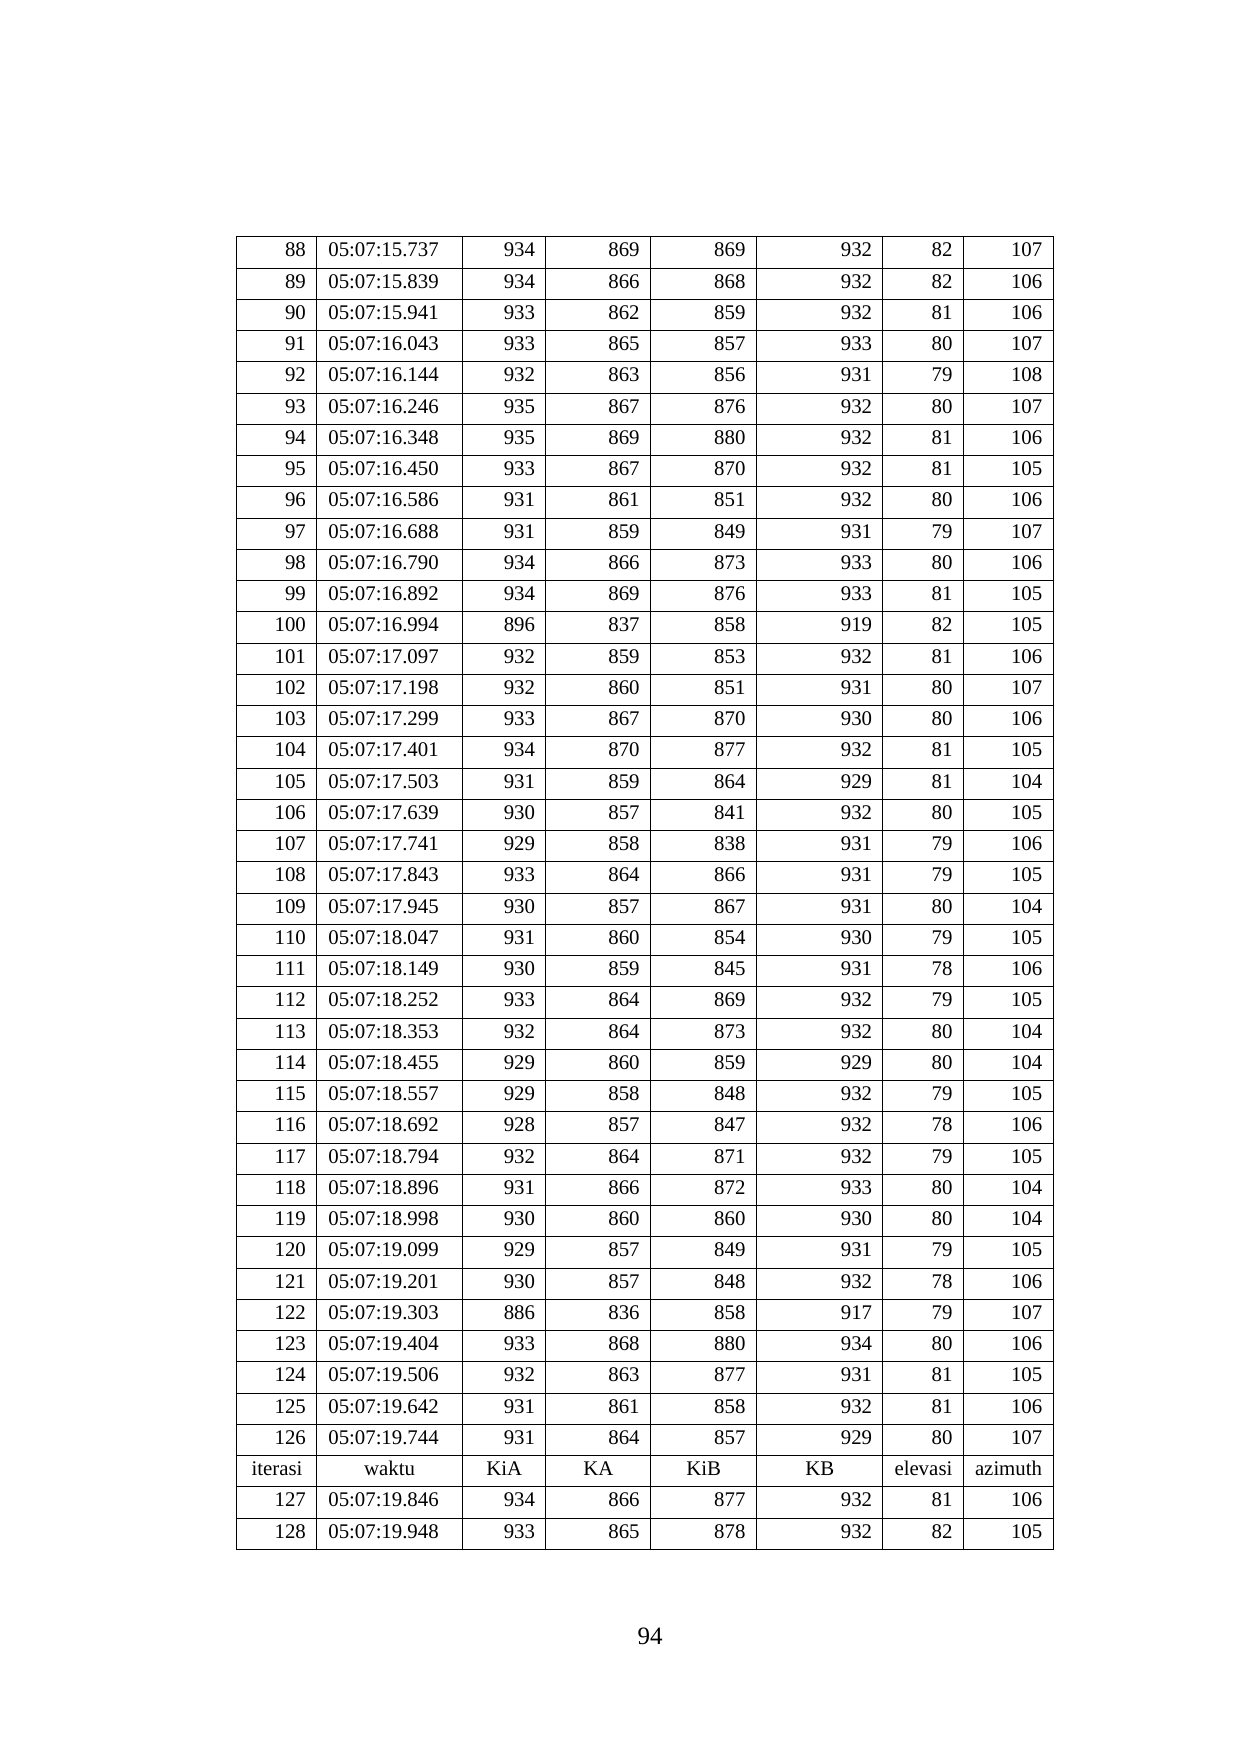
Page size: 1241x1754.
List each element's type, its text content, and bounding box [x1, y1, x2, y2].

table_cell 105 [964, 1237, 1053, 1267]
table_cell 931 [757, 675, 882, 705]
table_cell 848 [651, 1081, 756, 1111]
table_cell 80 [883, 1019, 963, 1049]
table_cell 931 [463, 1394, 545, 1424]
table_cell 869 [651, 237, 756, 267]
table_cell 118 [237, 1175, 316, 1205]
table_cell iterasi [237, 1456, 316, 1486]
table_cell 932 [757, 1019, 882, 1049]
table_cell 80 [883, 1331, 963, 1361]
table_cell 127 [237, 1487, 316, 1517]
table_cell 05:07:19.846 [317, 1487, 462, 1517]
table_cell 79 [883, 831, 963, 861]
table_cell 99 [237, 581, 316, 611]
table_cell 859 [546, 519, 650, 549]
table_cell 848 [651, 1269, 756, 1299]
table_cell 107 [964, 519, 1053, 549]
table_cell 896 [463, 612, 545, 642]
table_cell 80 [883, 331, 963, 361]
table_cell elevasi [883, 1456, 963, 1486]
table_cell 931 [757, 831, 882, 861]
table_cell 933 [463, 987, 545, 1017]
table_cell 934 [463, 550, 545, 580]
table_cell 81 [883, 1362, 963, 1392]
table_cell 851 [651, 487, 756, 517]
table_cell 886 [463, 1300, 545, 1330]
table_cell 81 [883, 581, 963, 611]
table_cell 116 [237, 1112, 316, 1142]
table_cell 106 [237, 800, 316, 830]
table_cell 106 [964, 300, 1053, 330]
table_cell 05:07:19.506 [317, 1362, 462, 1392]
table_cell 932 [757, 269, 882, 299]
table_cell 847 [651, 1112, 756, 1142]
table_cell 105 [964, 1144, 1053, 1174]
table_cell 857 [546, 800, 650, 830]
table_cell 933 [463, 331, 545, 361]
table_cell 857 [651, 331, 756, 361]
table_cell 917 [757, 1300, 882, 1330]
table_cell 859 [546, 644, 650, 674]
table_cell 104 [237, 737, 316, 767]
table_cell 106 [964, 1487, 1053, 1517]
table_cell 933 [463, 300, 545, 330]
table_cell 859 [546, 769, 650, 799]
table_cell 867 [546, 706, 650, 736]
table_cell 863 [546, 1362, 650, 1392]
table_cell 870 [651, 456, 756, 486]
table_cell 867 [651, 894, 756, 924]
table_cell 931 [463, 769, 545, 799]
table_cell 05:07:19.404 [317, 1331, 462, 1361]
table_cell 851 [651, 675, 756, 705]
table_cell 117 [237, 1144, 316, 1174]
table_cell 929 [463, 831, 545, 861]
table_cell 931 [463, 925, 545, 955]
table_cell 932 [757, 1519, 882, 1549]
table_cell 865 [546, 1519, 650, 1549]
table_cell 869 [546, 425, 650, 455]
table_cell 932 [757, 1487, 882, 1517]
table_cell 79 [883, 987, 963, 1017]
table_cell 05:07:18.896 [317, 1175, 462, 1205]
table_cell 931 [463, 1425, 545, 1455]
table_cell 106 [964, 1394, 1053, 1424]
table_cell 106 [964, 487, 1053, 517]
table_cell 79 [883, 519, 963, 549]
table_cell 930 [463, 956, 545, 986]
table_cell 05:07:16.043 [317, 331, 462, 361]
table_cell 05:07:16.892 [317, 581, 462, 611]
table_cell 113 [237, 1019, 316, 1049]
table_cell 863 [546, 362, 650, 392]
table_cell 838 [651, 831, 756, 861]
table_cell 80 [883, 675, 963, 705]
table_cell 107 [964, 1425, 1053, 1455]
table_cell 122 [237, 1300, 316, 1330]
table_cell 928 [463, 1112, 545, 1142]
table_cell 93 [237, 394, 316, 424]
table_cell 126 [237, 1425, 316, 1455]
table_cell KiA [463, 1456, 545, 1486]
table_cell 867 [546, 456, 650, 486]
table_cell 120 [237, 1237, 316, 1267]
table_cell 858 [546, 1081, 650, 1111]
table_cell 930 [463, 894, 545, 924]
table_cell 79 [883, 1081, 963, 1111]
table_cell 857 [651, 1425, 756, 1455]
table_cell 105 [964, 581, 1053, 611]
table_cell 05:07:15.839 [317, 269, 462, 299]
table_cell 79 [883, 1300, 963, 1330]
table_cell 05:07:18.998 [317, 1206, 462, 1236]
table_cell 110 [237, 925, 316, 955]
table_cell 05:07:17.401 [317, 737, 462, 767]
table_cell 932 [757, 425, 882, 455]
table_cell 860 [651, 1206, 756, 1236]
table_cell 103 [237, 706, 316, 736]
table_cell 857 [546, 1112, 650, 1142]
table_cell 934 [463, 581, 545, 611]
table_cell 05:07:16.790 [317, 550, 462, 580]
table_cell 115 [237, 1081, 316, 1111]
table_cell 860 [546, 1206, 650, 1236]
table_cell 859 [546, 956, 650, 986]
table_cell 933 [463, 456, 545, 486]
table_cell 931 [757, 519, 882, 549]
table_cell 81 [883, 644, 963, 674]
table_cell 873 [651, 550, 756, 580]
table_cell 861 [546, 487, 650, 517]
table_cell 91 [237, 331, 316, 361]
table_cell 81 [883, 456, 963, 486]
table_cell 932 [757, 1269, 882, 1299]
table_cell 858 [651, 612, 756, 642]
table_cell 864 [546, 862, 650, 892]
table_cell 05:07:18.252 [317, 987, 462, 1017]
table_cell 05:07:18.692 [317, 1112, 462, 1142]
table_cell 79 [883, 1237, 963, 1267]
table_cell 78 [883, 1269, 963, 1299]
table_cell 81 [883, 1487, 963, 1517]
table_cell 105 [964, 800, 1053, 830]
table_cell 05:07:18.794 [317, 1144, 462, 1174]
table_cell 932 [463, 675, 545, 705]
table_cell 05:07:19.642 [317, 1394, 462, 1424]
table_cell 869 [546, 237, 650, 267]
table_cell 98 [237, 550, 316, 580]
table_cell 933 [757, 331, 882, 361]
table_cell 853 [651, 644, 756, 674]
table_cell 101 [237, 644, 316, 674]
table_cell 932 [463, 1019, 545, 1049]
table_cell 78 [883, 956, 963, 986]
table_cell waktu [317, 1456, 462, 1486]
table_cell KiB [651, 1456, 756, 1486]
table_cell 80 [883, 394, 963, 424]
table_cell 860 [546, 1050, 650, 1080]
table_cell 867 [546, 394, 650, 424]
table_cell 929 [463, 1081, 545, 1111]
table_cell 105 [964, 1362, 1053, 1392]
table_cell 854 [651, 925, 756, 955]
table_cell 932 [757, 300, 882, 330]
table_cell 930 [757, 706, 882, 736]
table_cell 81 [883, 769, 963, 799]
table_cell 931 [757, 1362, 882, 1392]
table_cell 858 [651, 1300, 756, 1330]
table_cell 935 [463, 394, 545, 424]
table_cell 107 [964, 237, 1053, 267]
table_cell 80 [883, 1050, 963, 1080]
table_cell 105 [964, 1519, 1053, 1549]
table_cell 871 [651, 1144, 756, 1174]
table_cell 106 [964, 269, 1053, 299]
table_cell 849 [651, 519, 756, 549]
table_cell 930 [463, 1206, 545, 1236]
table_cell 05:07:17.741 [317, 831, 462, 861]
table_cell 106 [964, 1112, 1053, 1142]
table_cell 05:07:19.303 [317, 1300, 462, 1330]
table_cell 05:07:16.688 [317, 519, 462, 549]
table_cell 95 [237, 456, 316, 486]
table_cell 931 [463, 487, 545, 517]
table_cell 929 [757, 769, 882, 799]
table_cell 877 [651, 1487, 756, 1517]
table_cell 05:07:18.149 [317, 956, 462, 986]
table_cell 107 [964, 331, 1053, 361]
table_cell 105 [964, 737, 1053, 767]
table_cell 05:07:18.047 [317, 925, 462, 955]
table_cell 88 [237, 237, 316, 267]
table_cell 864 [546, 987, 650, 1017]
table_cell 05:07:16.994 [317, 612, 462, 642]
table_cell 109 [237, 894, 316, 924]
table_cell 05:07:16.348 [317, 425, 462, 455]
table_cell 872 [651, 1175, 756, 1205]
table_cell 105 [964, 987, 1053, 1017]
table_cell 932 [757, 394, 882, 424]
table_cell 933 [757, 550, 882, 580]
table_cell 105 [964, 925, 1053, 955]
table_cell 105 [964, 1081, 1053, 1111]
table_cell 932 [463, 362, 545, 392]
table_cell 100 [237, 612, 316, 642]
table_cell 932 [757, 1394, 882, 1424]
table_cell 97 [237, 519, 316, 549]
table_cell 931 [463, 519, 545, 549]
table_cell 932 [757, 1144, 882, 1174]
table_cell 05:07:15.941 [317, 300, 462, 330]
table_cell 107 [964, 675, 1053, 705]
table_cell 878 [651, 1519, 756, 1549]
table_cell 933 [757, 1175, 882, 1205]
table_cell 934 [463, 237, 545, 267]
table_cell 933 [757, 581, 882, 611]
table_cell 931 [757, 862, 882, 892]
table_cell 107 [964, 394, 1053, 424]
table_cell 05:07:19.948 [317, 1519, 462, 1549]
table_cell 862 [546, 300, 650, 330]
table_cell 929 [463, 1050, 545, 1080]
table_cell 125 [237, 1394, 316, 1424]
table_cell KB [757, 1456, 882, 1486]
table_cell 80 [883, 894, 963, 924]
table_cell 876 [651, 394, 756, 424]
table_cell 931 [757, 1237, 882, 1267]
table_cell 869 [651, 987, 756, 1017]
table_cell 05:07:19.099 [317, 1237, 462, 1267]
table_cell 123 [237, 1331, 316, 1361]
table_cell 868 [546, 1331, 650, 1361]
table_cell 864 [546, 1019, 650, 1049]
table_cell 05:07:19.201 [317, 1269, 462, 1299]
table_cell 80 [883, 487, 963, 517]
table_cell 05:07:16.586 [317, 487, 462, 517]
table_cell 111 [237, 956, 316, 986]
table_cell 849 [651, 1237, 756, 1267]
table_cell 934 [463, 1487, 545, 1517]
table_cell 933 [463, 1331, 545, 1361]
table_cell 929 [757, 1425, 882, 1455]
table_cell 106 [964, 956, 1053, 986]
table_cell 107 [237, 831, 316, 861]
table_cell 05:07:17.198 [317, 675, 462, 705]
table_cell 05:07:17.097 [317, 644, 462, 674]
table_cell 932 [757, 487, 882, 517]
table_cell 80 [883, 1425, 963, 1455]
table_cell 866 [546, 269, 650, 299]
table_cell 919 [757, 612, 882, 642]
table_cell 860 [546, 675, 650, 705]
table_cell 880 [651, 425, 756, 455]
table_cell 864 [546, 1425, 650, 1455]
table_cell 82 [883, 612, 963, 642]
table_cell 79 [883, 1144, 963, 1174]
table_cell 89 [237, 269, 316, 299]
table_cell 106 [964, 1269, 1053, 1299]
table_cell 81 [883, 300, 963, 330]
table_cell 102 [237, 675, 316, 705]
table_cell 869 [546, 581, 650, 611]
table_cell 929 [757, 1050, 882, 1080]
table_cell 856 [651, 362, 756, 392]
table_cell 128 [237, 1519, 316, 1549]
table_cell 05:07:16.144 [317, 362, 462, 392]
table_cell 873 [651, 1019, 756, 1049]
table_cell 857 [546, 1237, 650, 1267]
table_cell 05:07:17.299 [317, 706, 462, 736]
table_cell 861 [546, 1394, 650, 1424]
table_cell 932 [757, 1112, 882, 1142]
table_cell 858 [546, 831, 650, 861]
table_cell 106 [964, 1331, 1053, 1361]
table_cell 119 [237, 1206, 316, 1236]
table_cell 94 [237, 425, 316, 455]
table_cell 104 [964, 769, 1053, 799]
table_cell 104 [964, 1050, 1053, 1080]
table_cell 932 [757, 237, 882, 267]
table_cell 92 [237, 362, 316, 392]
table_cell 859 [651, 300, 756, 330]
table_cell 05:07:18.557 [317, 1081, 462, 1111]
table_cell 932 [757, 800, 882, 830]
table_cell 104 [964, 1206, 1053, 1236]
table_cell 96 [237, 487, 316, 517]
table_cell 80 [883, 706, 963, 736]
table_cell 112 [237, 987, 316, 1017]
table_cell 90 [237, 300, 316, 330]
table_cell 81 [883, 425, 963, 455]
table_cell 105 [237, 769, 316, 799]
table_cell 880 [651, 1331, 756, 1361]
table_cell 931 [757, 894, 882, 924]
table_cell 81 [883, 1394, 963, 1424]
table_cell 837 [546, 612, 650, 642]
table_cell 864 [651, 769, 756, 799]
table_cell 105 [964, 456, 1053, 486]
table_cell 108 [964, 362, 1053, 392]
table_cell 05:07:16.450 [317, 456, 462, 486]
table_cell 82 [883, 237, 963, 267]
table_cell 05:07:15.737 [317, 237, 462, 267]
table_cell 82 [883, 1519, 963, 1549]
table_cell 121 [237, 1269, 316, 1299]
table_cell 930 [463, 1269, 545, 1299]
table_cell 933 [463, 706, 545, 736]
table_cell 81 [883, 737, 963, 767]
table_cell 866 [546, 550, 650, 580]
table_cell 876 [651, 581, 756, 611]
table_cell 933 [463, 1519, 545, 1549]
table_cell 05:07:18.353 [317, 1019, 462, 1049]
table_cell 79 [883, 362, 963, 392]
table_cell 933 [463, 862, 545, 892]
table_cell 932 [757, 987, 882, 1017]
table_cell 932 [757, 737, 882, 767]
table_cell 05:07:17.503 [317, 769, 462, 799]
table_cell 865 [546, 331, 650, 361]
table_cell 105 [964, 612, 1053, 642]
table_cell 107 [964, 1300, 1053, 1330]
table_cell 929 [463, 1237, 545, 1267]
table_cell 05:07:19.744 [317, 1425, 462, 1455]
table_cell 934 [757, 1331, 882, 1361]
table_cell 859 [651, 1050, 756, 1080]
table_cell 877 [651, 1362, 756, 1392]
table_cell 858 [651, 1394, 756, 1424]
table_cell 79 [883, 925, 963, 955]
table_cell 860 [546, 925, 650, 955]
table_cell 114 [237, 1050, 316, 1080]
table_cell 79 [883, 862, 963, 892]
table_cell 935 [463, 425, 545, 455]
table_cell KA [546, 1456, 650, 1486]
table_cell 845 [651, 956, 756, 986]
table_cell 05:07:16.246 [317, 394, 462, 424]
table_cell 80 [883, 1206, 963, 1236]
table_cell 931 [757, 362, 882, 392]
table_cell 05:07:17.945 [317, 894, 462, 924]
table_cell 108 [237, 862, 316, 892]
table_cell 934 [463, 737, 545, 767]
table_cell 857 [546, 894, 650, 924]
table_cell 931 [463, 1175, 545, 1205]
table_cell 841 [651, 800, 756, 830]
table_cell 932 [757, 1081, 882, 1111]
table_cell 106 [964, 706, 1053, 736]
table_cell 106 [964, 831, 1053, 861]
table_cell 932 [463, 644, 545, 674]
table_cell 930 [463, 800, 545, 830]
table_cell 124 [237, 1362, 316, 1392]
table_cell 866 [546, 1487, 650, 1517]
table_cell 932 [463, 1144, 545, 1174]
table_cell 105 [964, 862, 1053, 892]
table_cell 104 [964, 1019, 1053, 1049]
table_cell 78 [883, 1112, 963, 1142]
table_cell 934 [463, 269, 545, 299]
table_cell 931 [757, 956, 882, 986]
table_cell 930 [757, 925, 882, 955]
table_cell 932 [463, 1362, 545, 1392]
table_cell 05:07:18.455 [317, 1050, 462, 1080]
table_cell 870 [546, 737, 650, 767]
table_cell 866 [651, 862, 756, 892]
table_cell 05:07:17.639 [317, 800, 462, 830]
table_cell 80 [883, 550, 963, 580]
table_cell 106 [964, 644, 1053, 674]
table_cell 106 [964, 550, 1053, 580]
table_cell 866 [546, 1175, 650, 1205]
table_cell 932 [757, 456, 882, 486]
table_cell 864 [546, 1144, 650, 1174]
table_cell 104 [964, 894, 1053, 924]
table_cell 104 [964, 1175, 1053, 1205]
table_cell 82 [883, 269, 963, 299]
table_cell 106 [964, 425, 1053, 455]
table_cell 836 [546, 1300, 650, 1330]
table_cell 932 [757, 644, 882, 674]
table_cell azimuth [964, 1456, 1053, 1486]
table_cell 80 [883, 1175, 963, 1205]
table_cell 80 [883, 800, 963, 830]
table_cell 05:07:17.843 [317, 862, 462, 892]
table_cell 877 [651, 737, 756, 767]
table_cell 857 [546, 1269, 650, 1299]
table_cell 930 [757, 1206, 882, 1236]
table_cell 868 [651, 269, 756, 299]
table_cell 870 [651, 706, 756, 736]
